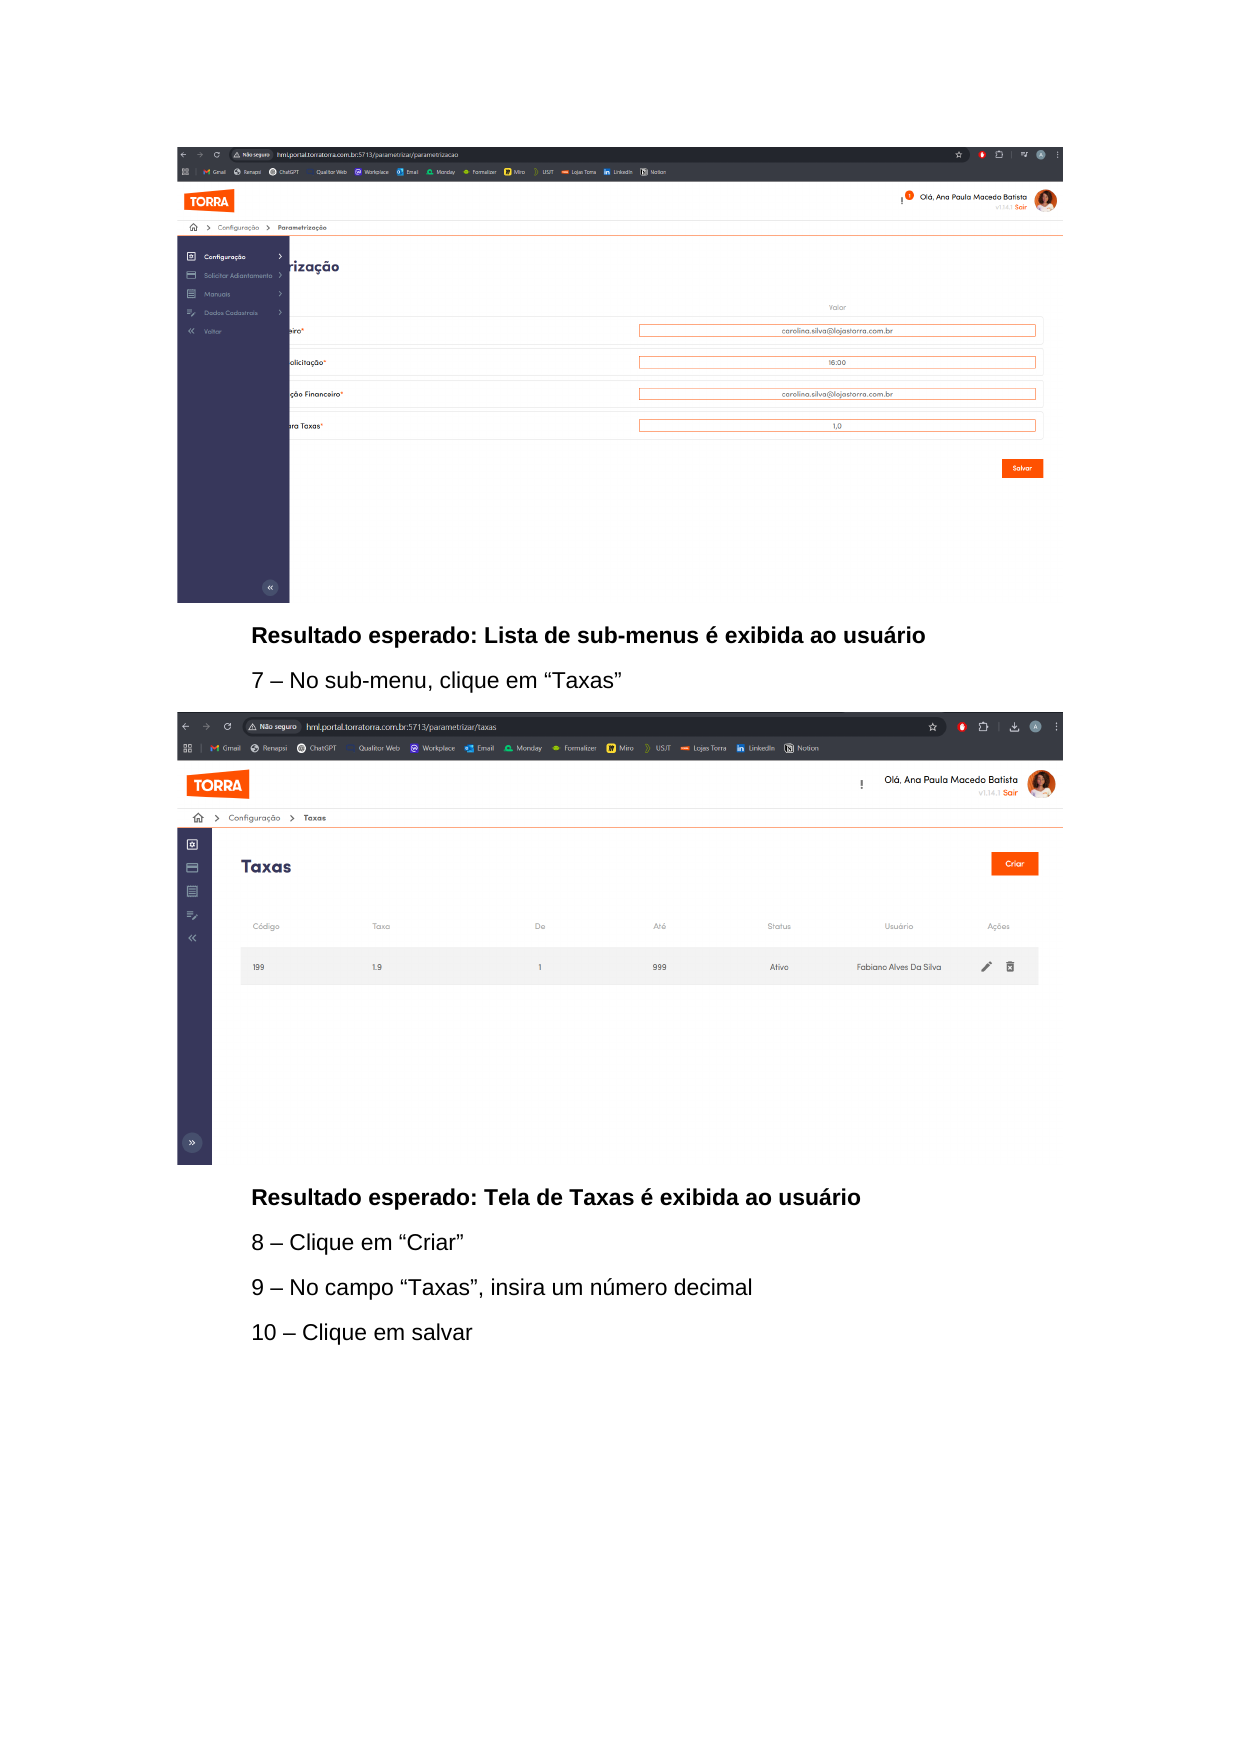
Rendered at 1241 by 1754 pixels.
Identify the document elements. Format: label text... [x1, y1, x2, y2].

text 8 – Clique em “Criar” [177, 1229, 1063, 1255]
text 10 – Clique em salvar [177, 1319, 1063, 1345]
text 9 – No campo “Taxas”, insira um número decimal [177, 1274, 1063, 1300]
text Resultado esperado: Lista de sub-menus é exibida ao usuário [177, 622, 1063, 648]
text 7 – No sub-menu, clique em “Taxas” [177, 667, 1063, 693]
picture [177, 712, 1063, 1165]
picture [177, 147, 1063, 603]
text Resultado esperado: Tela de Taxas é exibida ao usuário [177, 1184, 1063, 1210]
